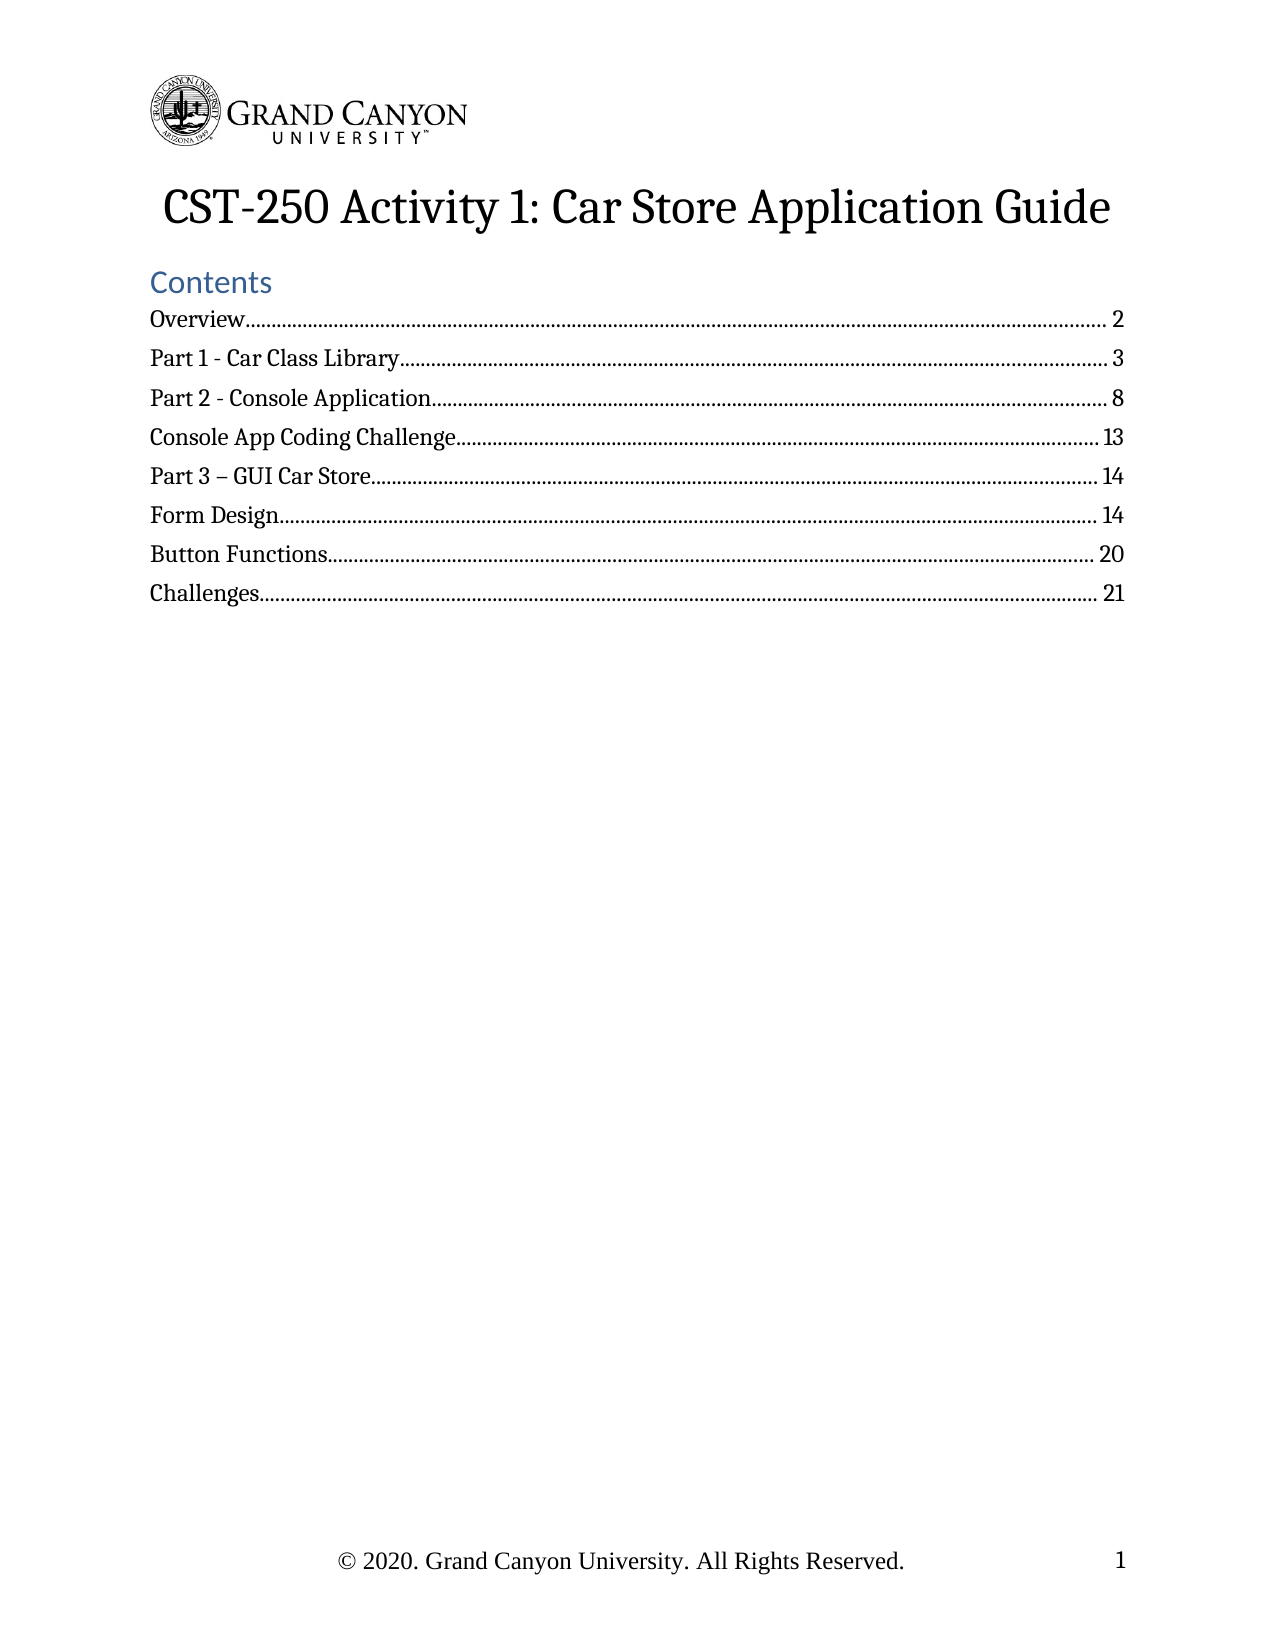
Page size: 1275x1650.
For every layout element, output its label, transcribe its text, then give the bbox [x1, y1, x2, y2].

text CST-250 Activity 1: Car Store Application Guide [150, 179, 1125, 236]
picture [150, 75, 468, 146]
